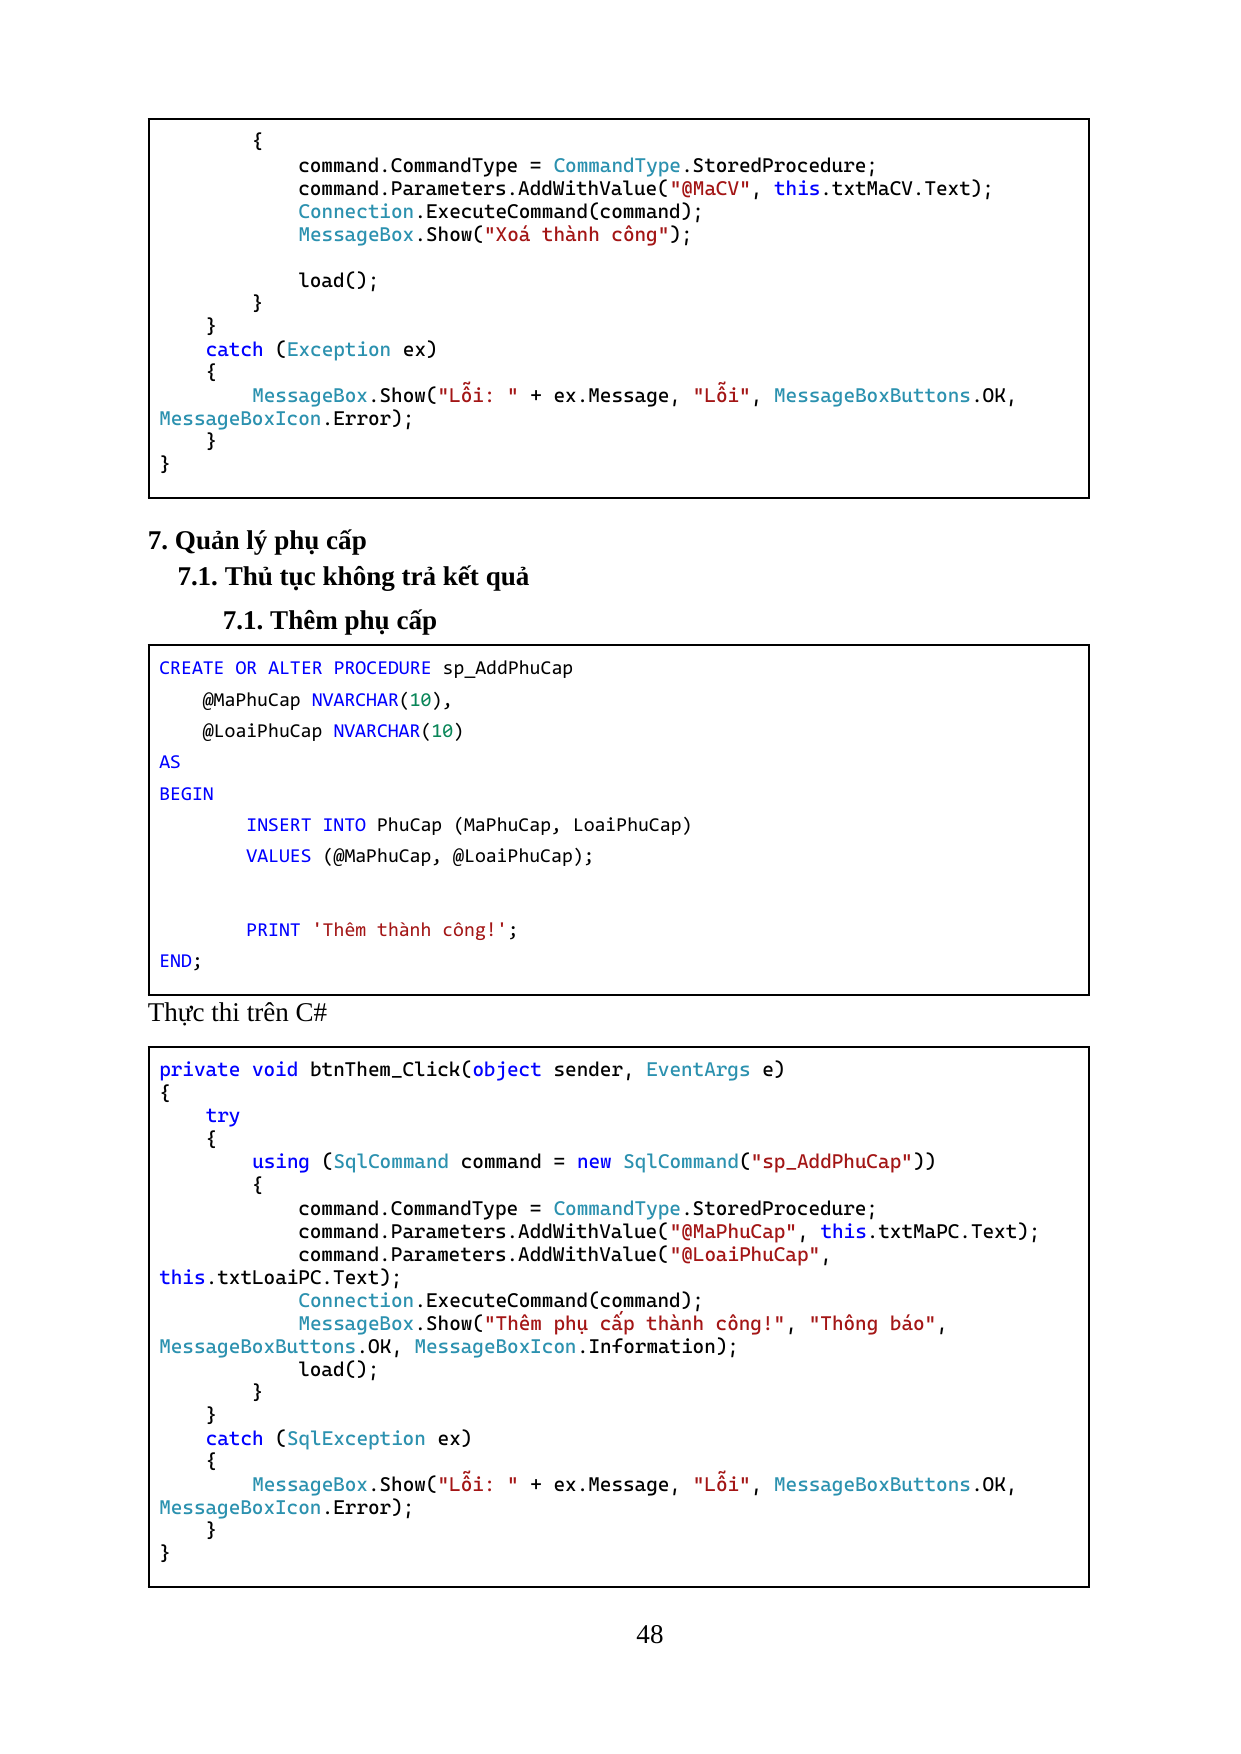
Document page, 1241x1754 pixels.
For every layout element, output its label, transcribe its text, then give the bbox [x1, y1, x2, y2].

text Thực thi trên C# [148, 996, 1152, 1027]
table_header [150, 120, 1088, 497]
table_header private void btnThem_Click(object sender, EventArgs e) { try { using (SqlCommand command = new SqlCommand("sp_AddPhuCap")) { command.CommandType = CommandType.StoredProcedure; command.Parameters.AddWithValue("@MaPhuCap", this.txtMaPC.Text); command.Parameters.AddWithValue("@LoaiPhuCap", this.txtLoaiPC.Text); Connection.ExecuteCommand(command); MessageBox.Show("Thêm phụ cấp thành công!", "Thông báo", MessageBoxButtons.OK, MessageBoxIcon.Information); load(); } } catch (SqlException ex) { MessageBox.Show("Lỗi: " + ex.Message, "Lỗi", MessageBoxButtons.OK, MessageBoxIcon.Error); } } [150, 1048, 1088, 1586]
subtitle 7.1. Thủ tục không trả kết quả [148, 560, 1152, 591]
table_header CREATE OR ALTER PROCEDURE sp_AddPhuCap @MaPhuCap NVARCHAR(10), @LoaiPhuCap NVARCHAR(10) AS BEGIN INSERT INTO PhuCap (MaPhuCap, LoaiPhuCap) VALUES (@MaPhuCap, @LoaiPhuCap); PRINT 'Thêm thành công!'; END; [150, 646, 1088, 994]
subtitle 7. Quản lý phụ cấp [148, 524, 1152, 555]
subtitle 7.1. Thêm phụ cấp [223, 604, 1152, 635]
